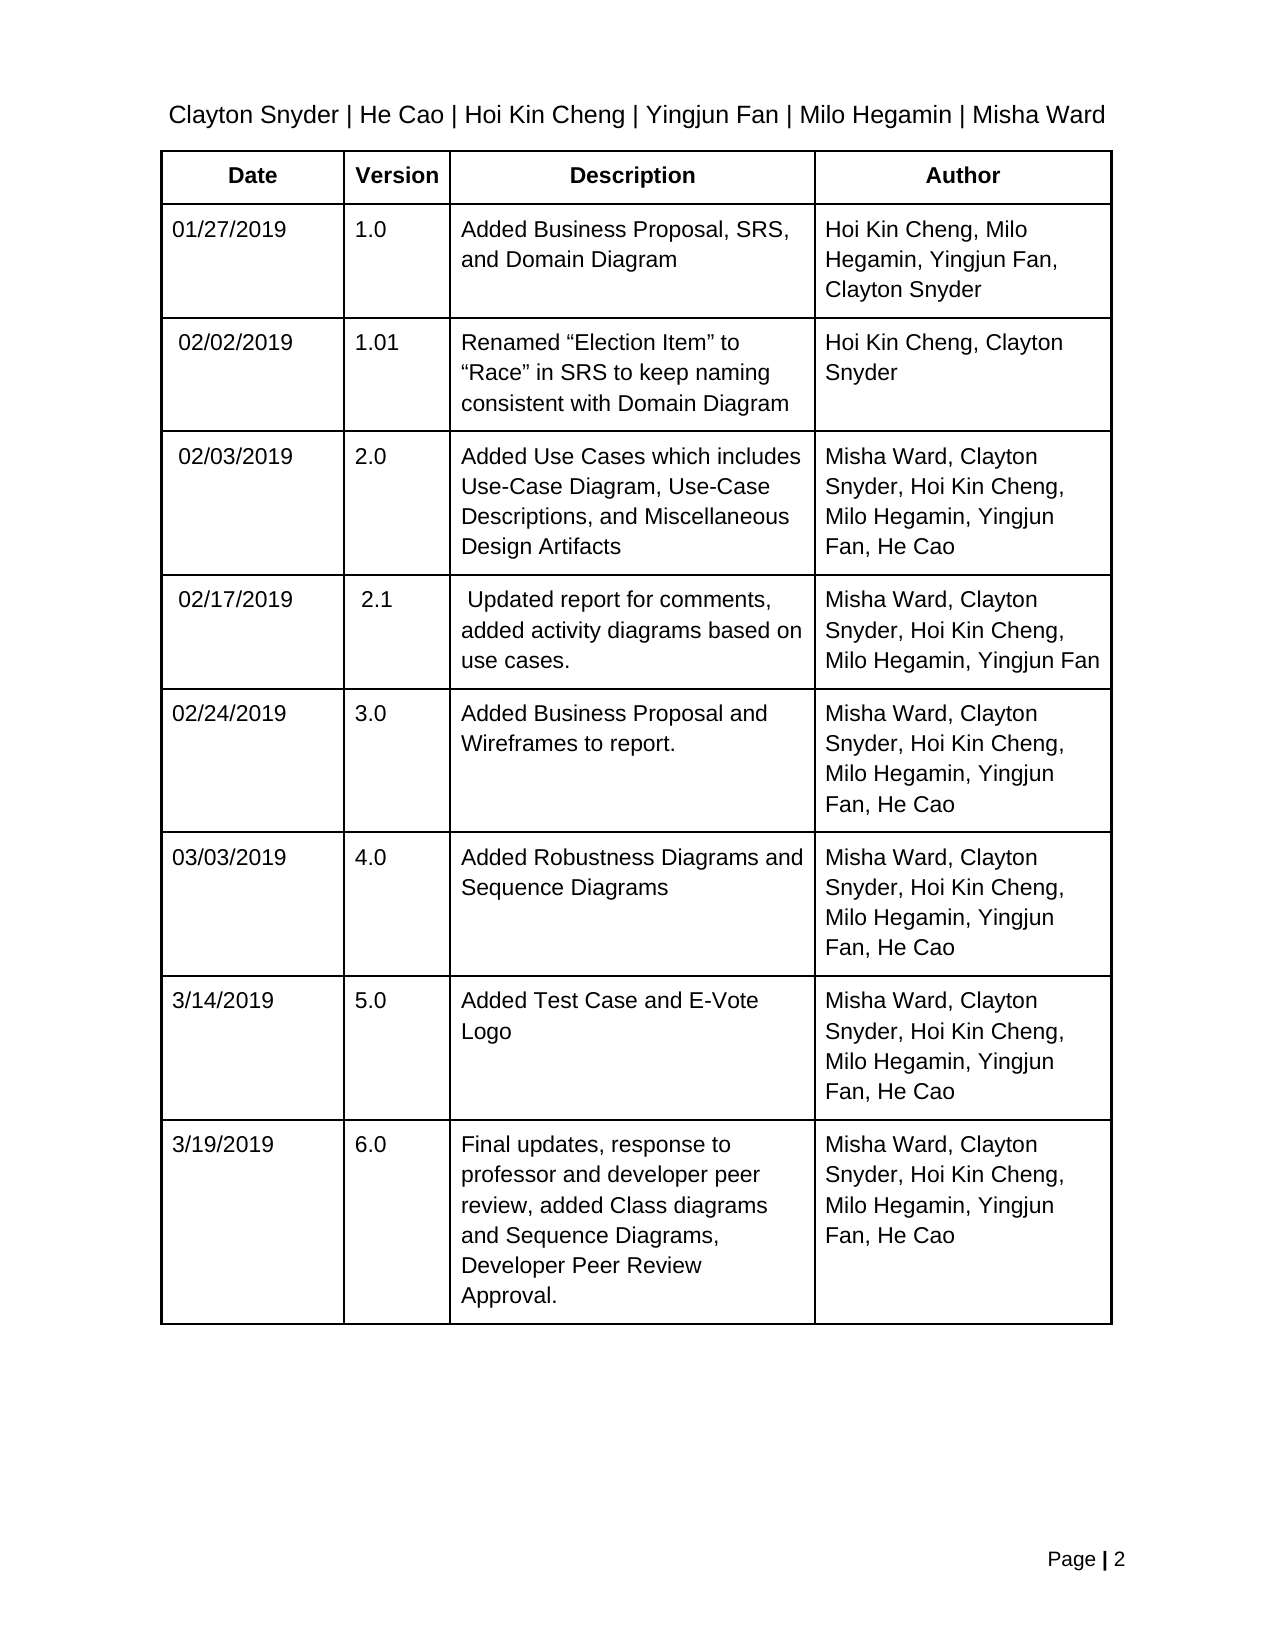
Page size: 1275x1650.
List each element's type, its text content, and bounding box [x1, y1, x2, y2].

table_cell 01/27/2019 [163, 205, 343, 317]
table_cell Final updates, response to professor and developer peer review, added Class diagrams and Sequence Diagrams, Developer Peer Review Approval. [451, 1121, 814, 1323]
table_cell Added Business Proposal, SRS, and Domain Diagram [451, 205, 814, 317]
table_header Author [816, 152, 1110, 203]
table_cell 3/19/2019 [163, 1121, 343, 1323]
table_cell 1.0 [345, 205, 449, 317]
table_cell Misha Ward, Clayton Snyder, Hoi Kin Cheng, Milo Hegamin, Yingjun Fan, He Cao [816, 432, 1110, 574]
table_cell 5.0 [345, 977, 449, 1119]
table_cell Misha Ward, Clayton Snyder, Hoi Kin Cheng, Milo Hegamin, Yingjun Fan, He Cao [816, 690, 1110, 831]
table_cell 2.0 [345, 432, 449, 574]
table_cell Misha Ward, Clayton Snyder, Hoi Kin Cheng, Milo Hegamin, Yingjun Fan, He Cao [816, 977, 1110, 1119]
table_cell 2.1 [345, 576, 449, 687]
table_cell 3/14/2019 [163, 977, 343, 1119]
table_cell 03/03/2019 [163, 833, 343, 975]
table_cell Added Robustness Diagrams and Sequence Diagrams [451, 833, 814, 975]
table_header Date [163, 152, 343, 203]
table_header Description [451, 152, 814, 203]
table_cell Misha Ward, Clayton Snyder, Hoi Kin Cheng, Milo Hegamin, Yingjun Fan, He Cao [816, 1121, 1110, 1323]
table_cell Updated report for comments, added activity diagrams based on use cases. [451, 576, 814, 687]
table_cell Renamed “Election Item” to “Race” in SRS to keep naming consistent with Domain Diagram [451, 319, 814, 430]
table_cell Added Test Case and E-Vote Logo [451, 977, 814, 1119]
table_cell Misha Ward, Clayton Snyder, Hoi Kin Cheng, Milo Hegamin, Yingjun Fan, He Cao [816, 833, 1110, 975]
table_cell Added Business Proposal and Wireframes to report. [451, 690, 814, 831]
table_cell 4.0 [345, 833, 449, 975]
table_cell 02/24/2019 [163, 690, 343, 831]
table_cell Added Use Cases which includes Use-Case Diagram, Use-Case Descriptions, and Miscellaneous Design Artifacts [451, 432, 814, 574]
table_cell 6.0 [345, 1121, 449, 1323]
table_cell 02/02/2019 [163, 319, 343, 430]
table_cell 1.01 [345, 319, 449, 430]
table_cell 02/17/2019 [163, 576, 343, 687]
table_cell 3.0 [345, 690, 449, 831]
table_cell Misha Ward, Clayton Snyder, Hoi Kin Cheng, Milo Hegamin, Yingjun Fan [816, 576, 1110, 687]
table_header Version [345, 152, 449, 203]
table_cell Hoi Kin Cheng, Milo Hegamin, Yingjun Fan, Clayton Snyder [816, 205, 1110, 317]
table_cell Hoi Kin Cheng, Clayton Snyder [816, 319, 1110, 430]
table_cell 02/03/2019 [163, 432, 343, 574]
